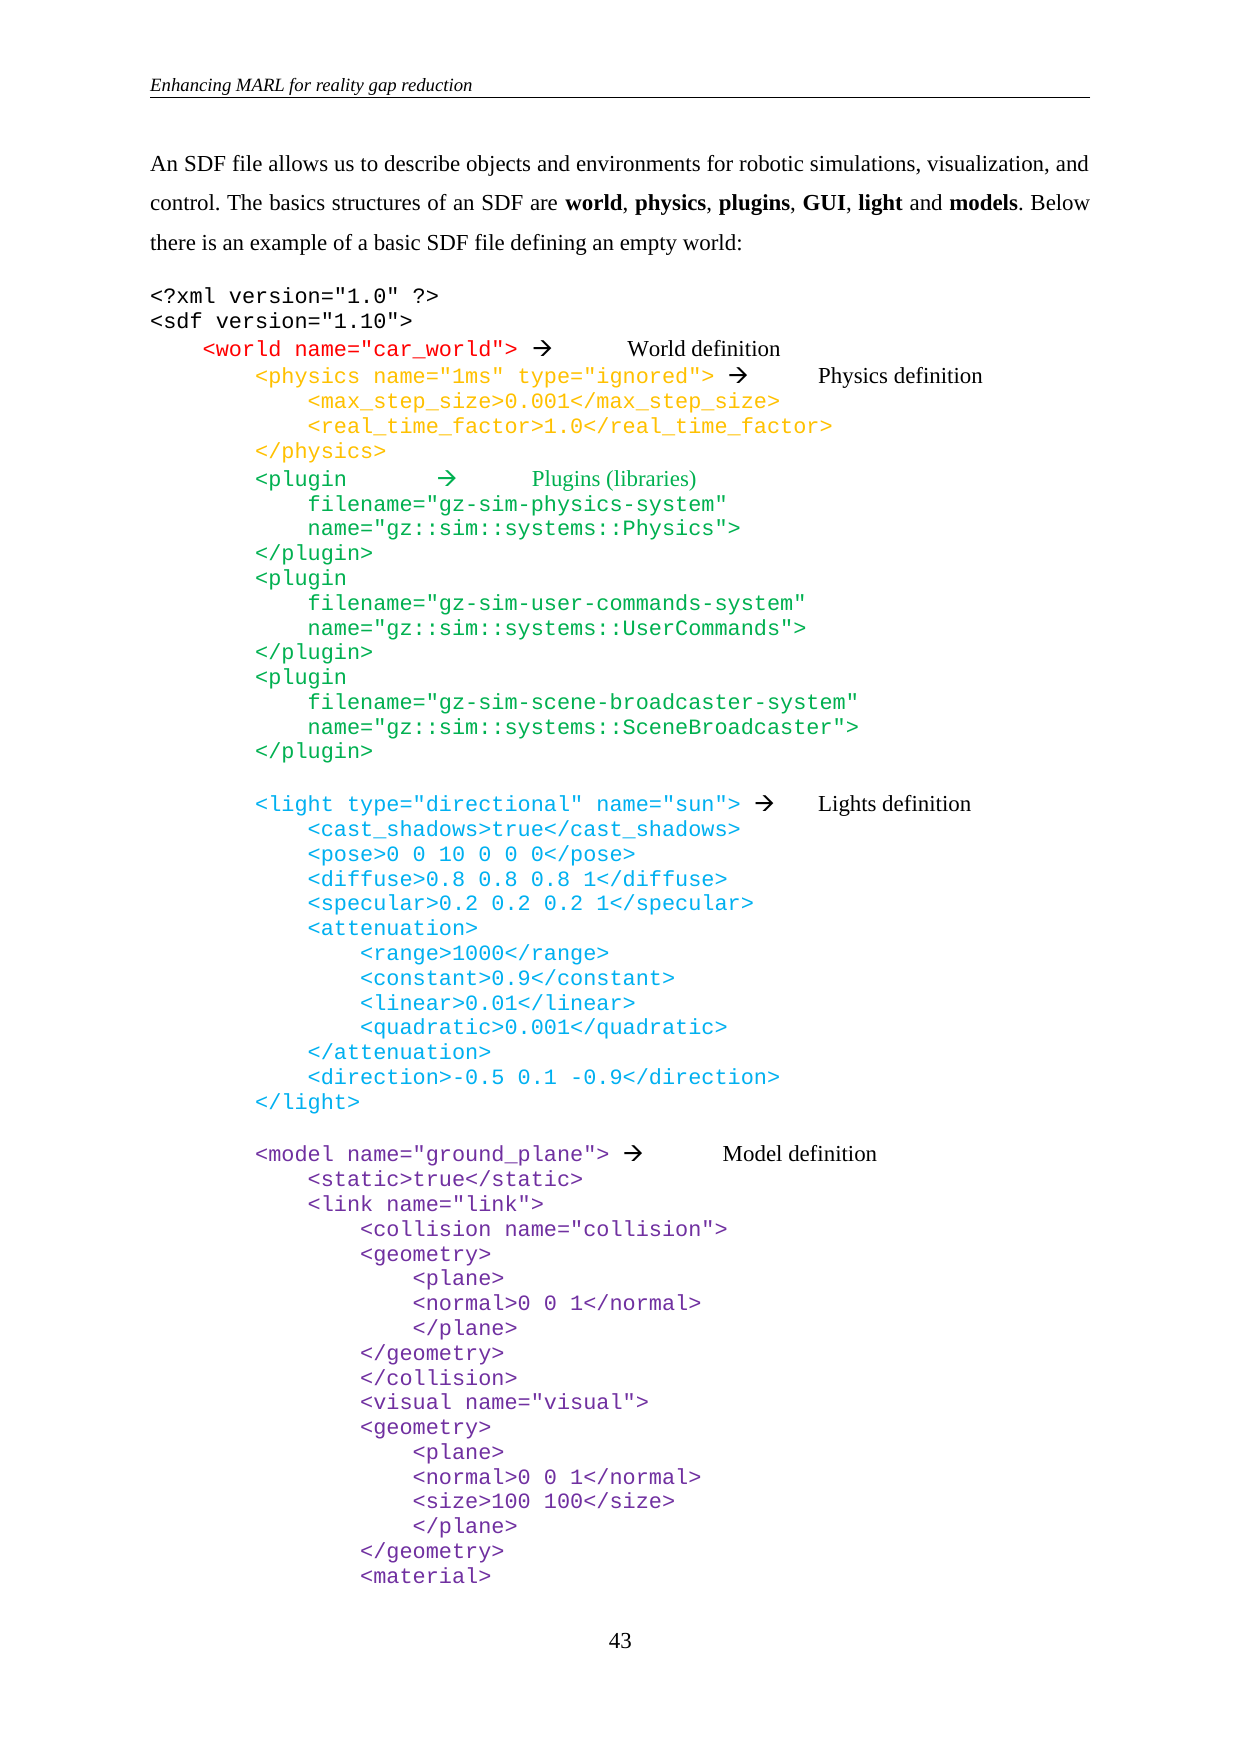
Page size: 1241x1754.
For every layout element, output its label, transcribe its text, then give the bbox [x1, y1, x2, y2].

text <normal>0 0 1</normal> [150, 1292, 1090, 1317]
text name="gz::sim::systems::Physics"> [150, 518, 1090, 542]
text <specular>0.2 0.2 0.2 1</specular> [150, 893, 1090, 917]
text <world name="car_world"> World definition [150, 335, 1090, 363]
text name="gz::sim::systems::SceneBroadcaster"> [150, 716, 1090, 741]
text <real_time_factor>1.0</real_time_factor> [150, 415, 1090, 440]
text filename="gz-sim-scene-broadcaster-system" [150, 691, 1090, 716]
text <quadratic>0.001</quadratic> [150, 1017, 1090, 1041]
text <material> [150, 1565, 1090, 1590]
text filename="gz-sim-user-commands-system" [150, 592, 1090, 617]
text filename="gz-sim-physics-system" [150, 493, 1090, 518]
text </plugin> [150, 741, 1090, 766]
text </collision> [150, 1367, 1090, 1392]
text An SDF file allows us to describe objects and environments for robotic simulations, visualization, and control. The basics structures of an SDF are world, physics, plugins, GUI, light and models. Below there is an example of a basic SDF file defining an empty world: [150, 150, 1090, 255]
text <sdf version="1.10"> [150, 310, 1090, 335]
text </geometry> [150, 1342, 1090, 1367]
text </light> [150, 1091, 1090, 1116]
text <diffuse>0.8 0.8 0.8 1</diffuse> [150, 868, 1090, 893]
text <physics name="1ms" type="ignored"> Physics definition [150, 363, 1090, 391]
text </plane> [150, 1516, 1090, 1540]
text </plugin> [150, 642, 1090, 666]
text <range>1000</range> [150, 942, 1090, 967]
text <max_step_size>0.001</max_step_size> [150, 391, 1090, 415]
text </plane> [150, 1317, 1090, 1342]
text <attenuation> [150, 917, 1090, 942]
text <geometry> [150, 1416, 1090, 1441]
text name="gz::sim::systems::UserCommands"> [150, 617, 1090, 642]
text <plane> [150, 1441, 1090, 1466]
text <cast_shadows>true</cast_shadows> [150, 818, 1090, 843]
text <model name="ground_plane"> Model definition [150, 1141, 1090, 1168]
text </physics> [150, 440, 1090, 465]
text <direction>-0.5 0.1 -0.9</direction> [150, 1066, 1090, 1091]
text <light type="directional" name="sun"> Lights definition [150, 790, 1090, 818]
text </plugin> [150, 542, 1090, 567]
text </attenuation> [150, 1041, 1090, 1066]
text <plugin [150, 567, 1090, 592]
text <plugin [150, 666, 1090, 691]
text </geometry> [150, 1540, 1090, 1565]
text <linear>0.01</linear> [150, 992, 1090, 1017]
text <collision name="collision"> [150, 1218, 1090, 1243]
text <plane> [150, 1268, 1090, 1292]
text <static>true</static> [150, 1168, 1090, 1193]
text <constant>0.9</constant> [150, 967, 1090, 992]
text <geometry> [150, 1243, 1090, 1268]
text <normal>0 0 1</normal> [150, 1466, 1090, 1491]
text <size>100 100</size> [150, 1491, 1090, 1516]
text <pose>0 0 10 0 0 0</pose> [150, 843, 1090, 868]
text <?xml version="1.0" ?> [150, 285, 1090, 310]
text <link name="link"> [150, 1193, 1090, 1218]
text <visual name="visual"> [150, 1392, 1090, 1416]
text <plugin Plugins (libraries) [150, 465, 1090, 493]
